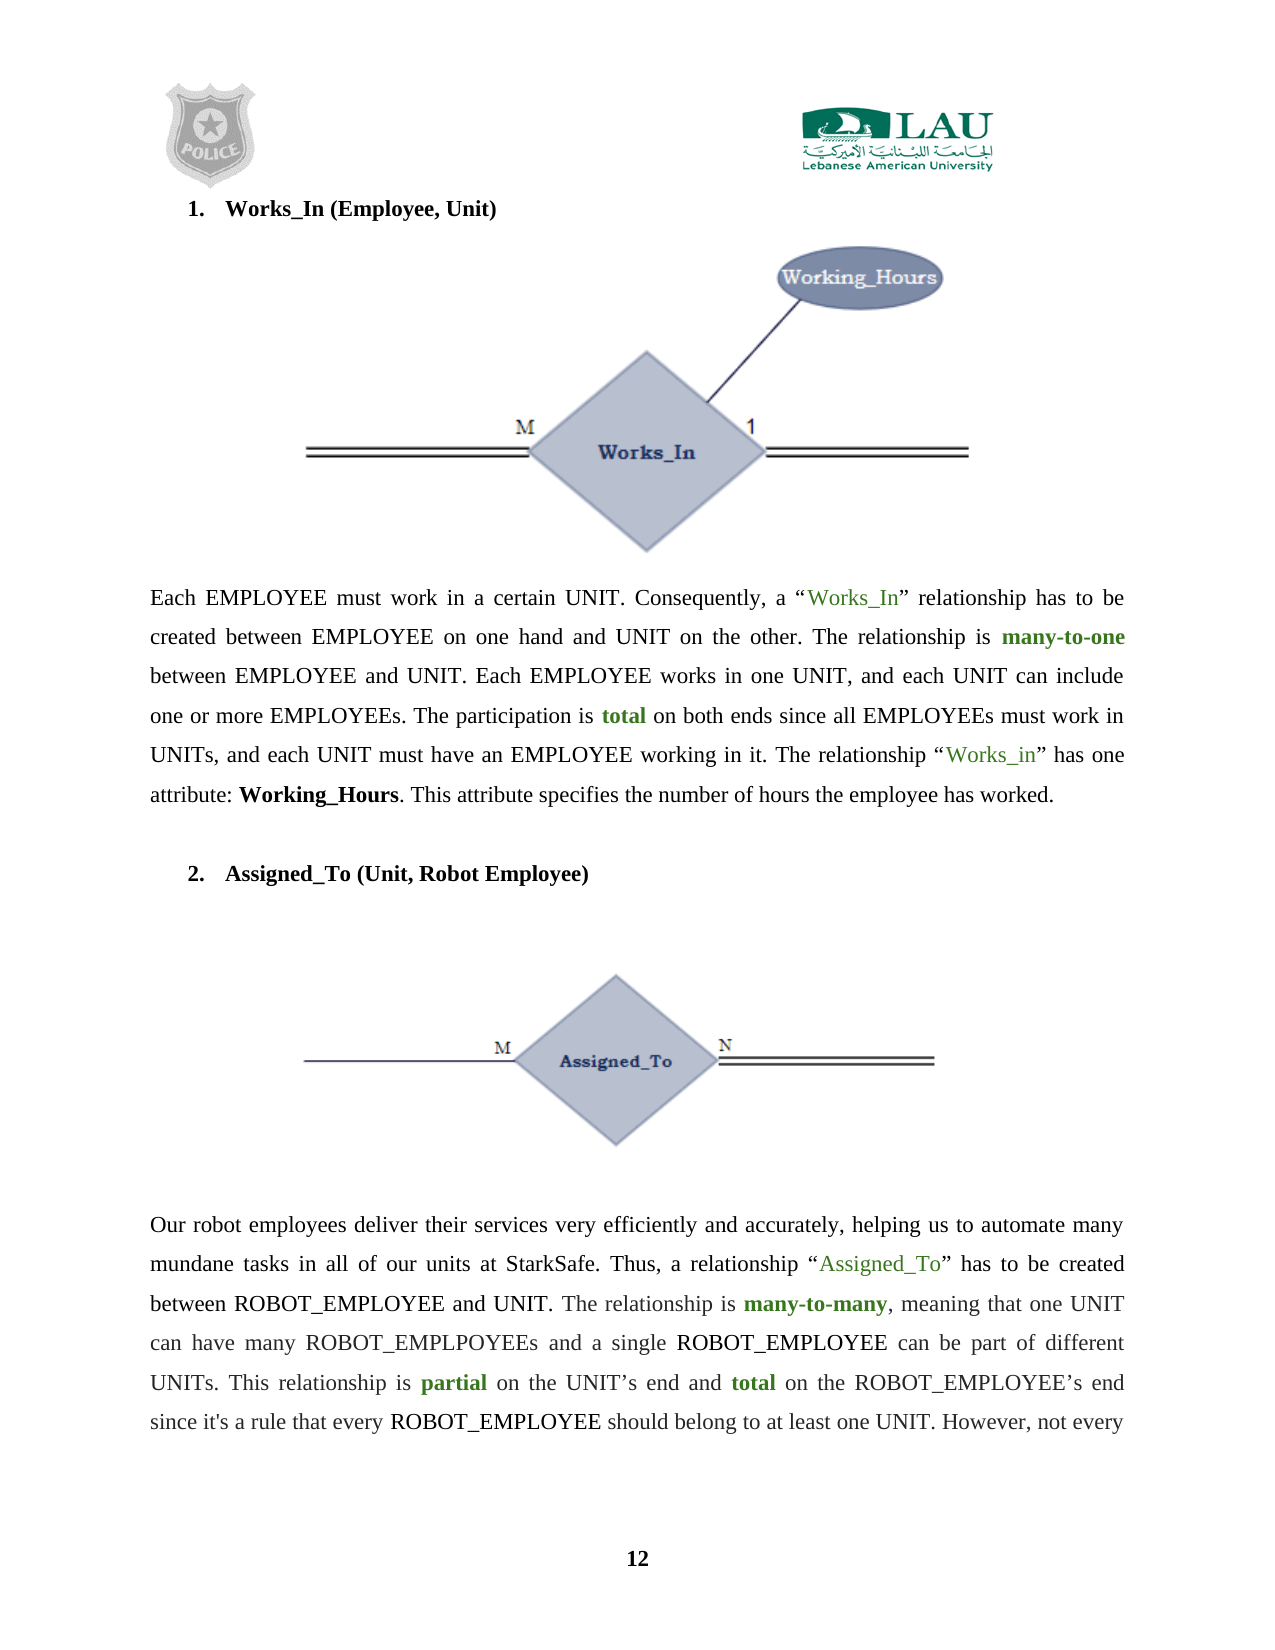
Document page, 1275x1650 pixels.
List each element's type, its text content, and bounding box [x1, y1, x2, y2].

picture [281, 938, 968, 1159]
subtitle Assigned_To (Unit, Robot Employee) [187, 860, 1125, 886]
picture [150, 75, 272, 192]
text Each EMPLOYEE must work in a certain UNIT. Consequently, a “Works_In” relationship has to be created between EMPLOYEE on one hand and UNIT on the other. The relationship is many-to-one between EMPLOYEE and UNIT. Each EMPLOYEE works in one UNIT, and each UNIT can include one or more EMPLOYEEs. The participation is total on both ends since all EMPLOYEEs must work in UNITs, and each UNIT must have an EMPLOYEE working in it. The relationship “Works_in” has one attribute: Working_Hours. This attribute specifies the number of hours the employee has worked. [150, 583, 1125, 807]
picture [287, 234, 1007, 571]
picture [778, 87, 1026, 192]
subtitle Works_In (Employee, Unit) [187, 195, 1125, 221]
